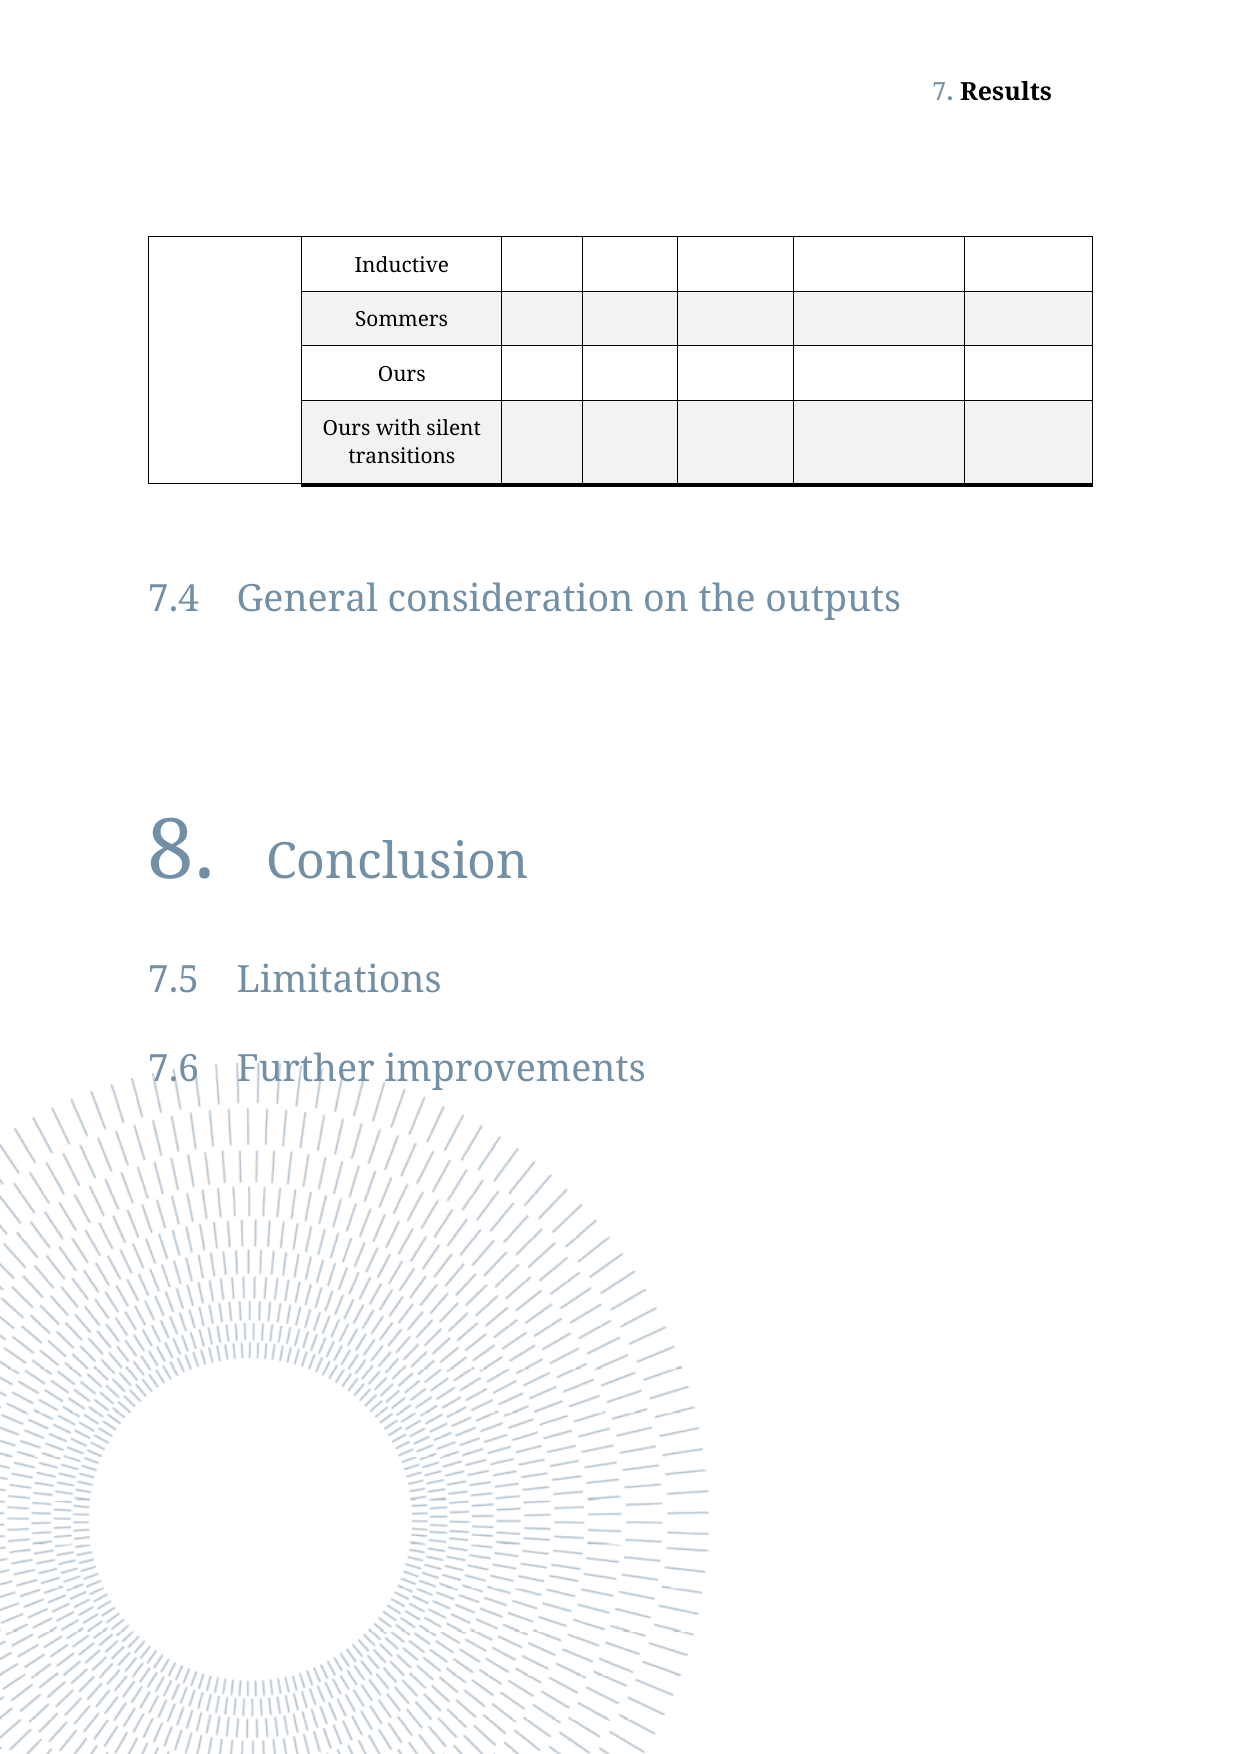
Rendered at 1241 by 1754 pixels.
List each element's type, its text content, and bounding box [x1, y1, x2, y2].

table_cell [502, 292, 582, 345]
subtitle Conclusion [148, 789, 1092, 903]
table_cell [502, 401, 582, 483]
table_cell [678, 401, 793, 483]
table_cell Inductive [302, 237, 501, 291]
table_cell [965, 346, 1092, 400]
table_cell Ours [302, 346, 501, 400]
table_cell [794, 401, 964, 483]
table_cell [583, 237, 677, 291]
table_cell [502, 237, 582, 291]
table_cell [583, 292, 677, 345]
table_cell [678, 346, 793, 400]
table_cell [583, 346, 677, 400]
table_cell [965, 292, 1092, 345]
table_cell [794, 292, 964, 345]
table_cell [678, 292, 793, 345]
table_cell [965, 237, 1092, 291]
table_cell Ours with silent transitions [302, 401, 501, 483]
table_cell Sommers [302, 292, 501, 345]
subtitle Further improvements [148, 1041, 1092, 1092]
table_cell [794, 237, 964, 291]
table_cell [583, 401, 677, 483]
subtitle Limitations [148, 953, 1092, 1004]
table_cell [794, 346, 964, 400]
table_cell [678, 237, 793, 291]
subtitle General consideration on the outputs [148, 571, 1092, 622]
table_cell [965, 401, 1092, 483]
table_cell [502, 346, 582, 400]
